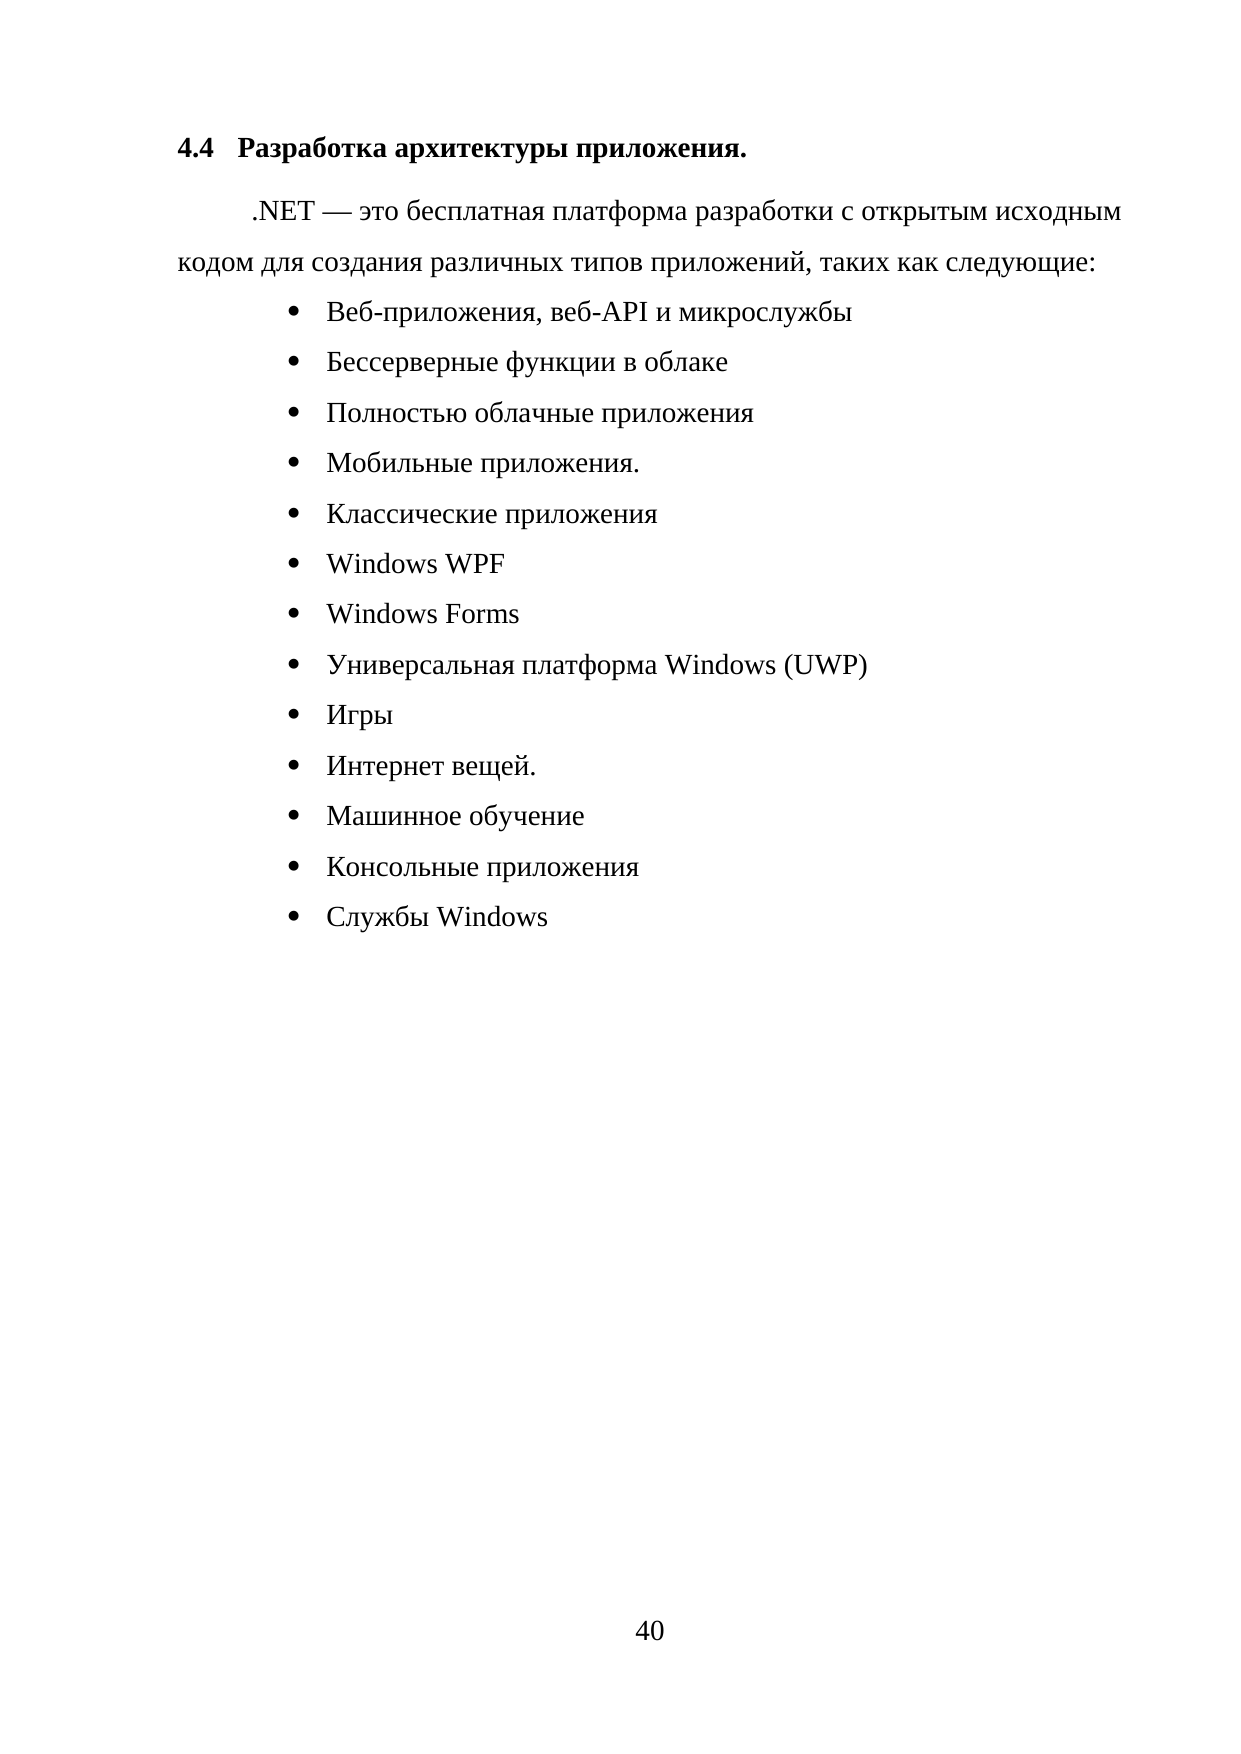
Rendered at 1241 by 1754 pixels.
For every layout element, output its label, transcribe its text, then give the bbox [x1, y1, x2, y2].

text .NET — это бесплатная платформа разработки с открытым исходным кодом для создания различных типов приложений, таких как следующие: [177, 193, 1122, 277]
list Windows Forms [288, 597, 1122, 630]
list Службы Windows [288, 899, 1122, 933]
list Веб-приложения, веб-API и микрослужбы [288, 294, 1122, 328]
list Консольные приложения [288, 849, 1122, 882]
list Универсальная платформа Windows (UWP) [288, 647, 1122, 681]
list Полностью облачные приложения [288, 395, 1122, 428]
list Мобильные приложения. [288, 445, 1122, 479]
list Интернет вещей. [288, 748, 1122, 781]
list Игры [288, 697, 1122, 731]
list Бессерверные функции в облаке [288, 344, 1122, 378]
list Классические приложения [288, 496, 1122, 529]
list Машинное обучение [288, 798, 1122, 832]
list Windows WPF [288, 546, 1122, 580]
subtitle Разработка архитектуры приложения. [177, 131, 1122, 164]
